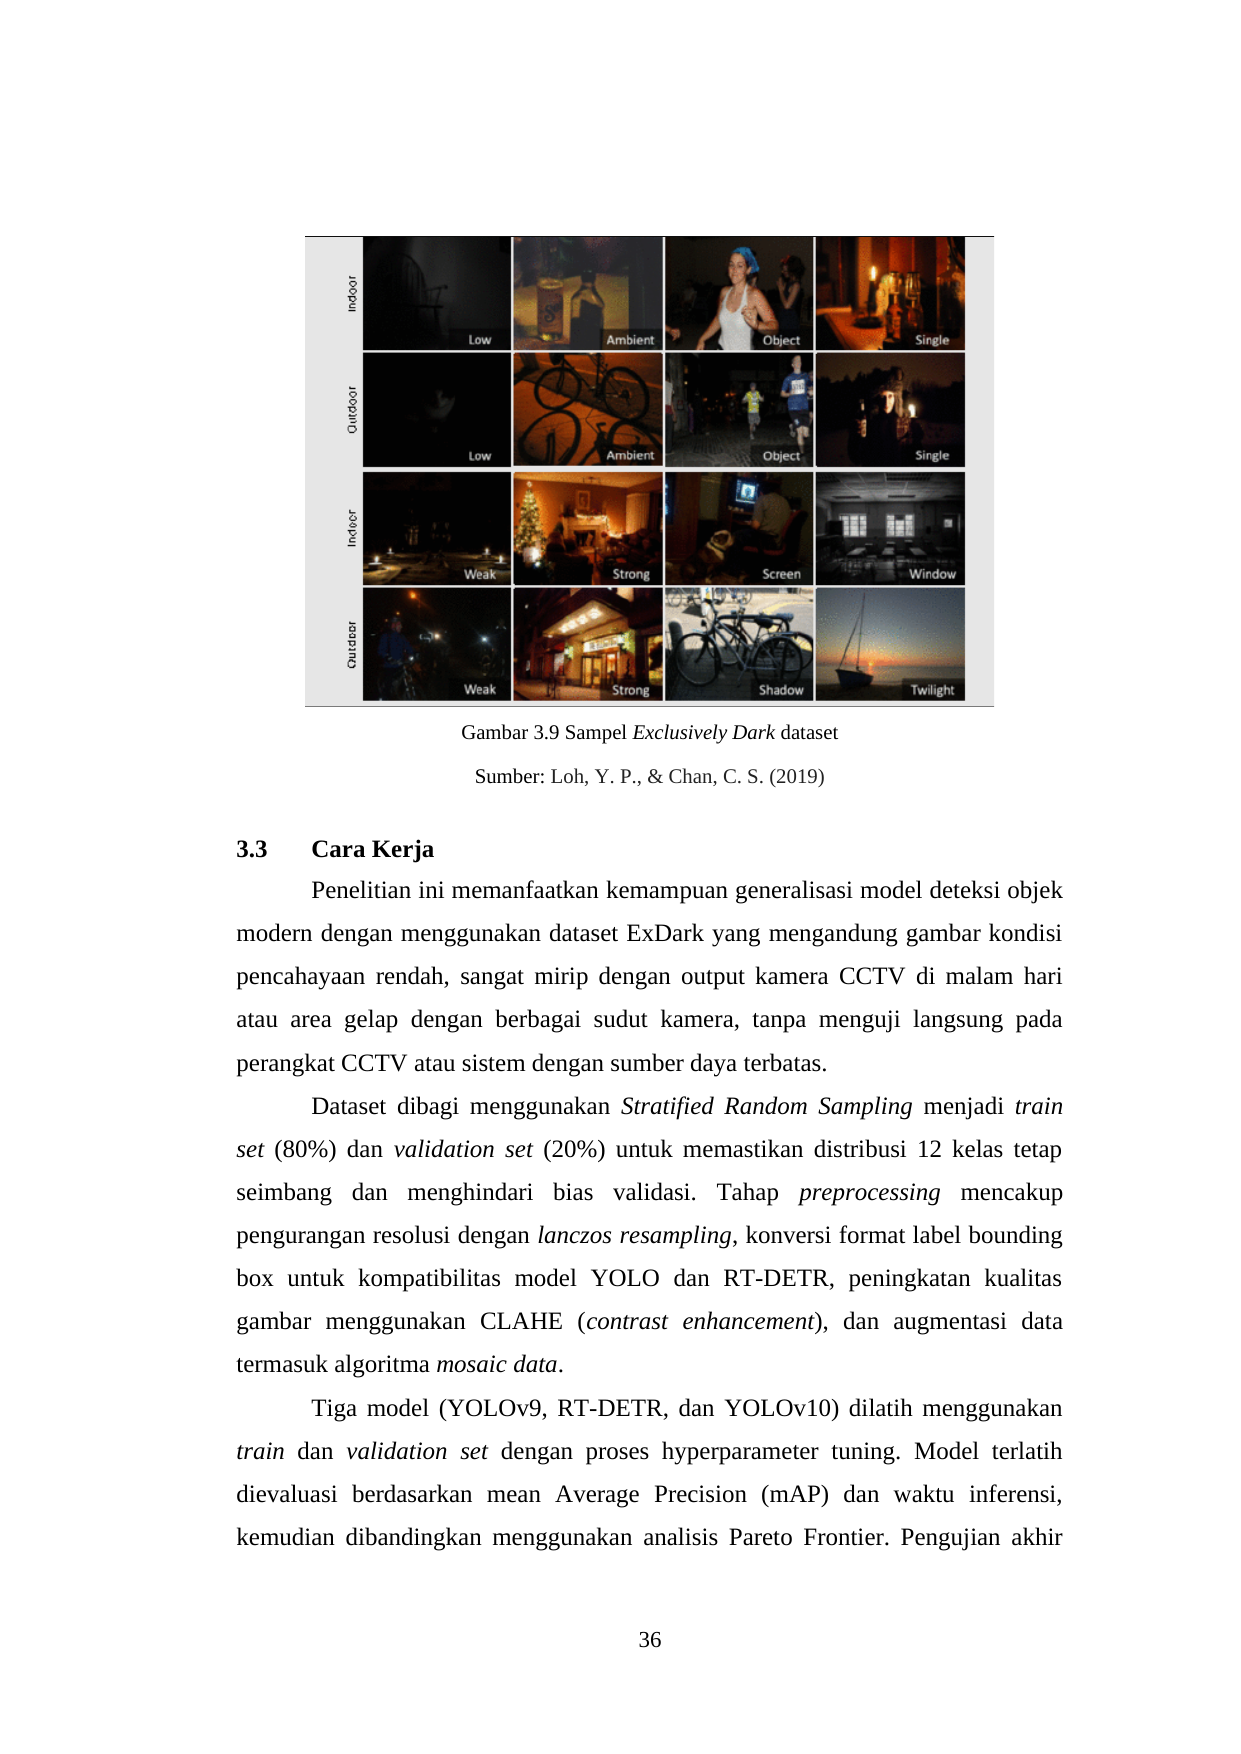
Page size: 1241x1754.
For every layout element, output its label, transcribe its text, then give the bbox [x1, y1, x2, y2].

subtitle 3.3 Cara Kerja [236, 834, 1063, 863]
picture [305, 236, 995, 707]
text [236, 1393, 1063, 1551]
text Sumber: Loh, Y. P., & Chan, C. S. (2019) [236, 764, 1063, 788]
text Dataset dibagi menggunakan Stratified Random Sampling menjadi train set (80%) dan validation set (20%) untuk memastikan distribusi 12 kelas tetap seimbang dan menghindari bias validasi. Tahap preprocessing mencakup pengurangan resolusi dengan lanczos resampling, konversi format label bounding box untuk kompatibilitas model YOLO dan RT-DETR, peningkatan kualitas gambar menggunakan CLAHE (contrast enhancement), dan augmentasi data termasuk algoritma mosaic data. [236, 1091, 1063, 1378]
text Penelitian ini memanfaatkan kemampuan generalisasi model deteksi objek modern dengan menggunakan dataset ExDark yang mengandung gambar kondisi pencahayaan rendah, sangat mirip dengan output kamera CCTV di malam hari atau area gelap dengan berbagai sudut kamera, tanpa menguji langsung pada perangkat CCTV atau sistem dengan sumber daya terbatas. [236, 875, 1063, 1076]
